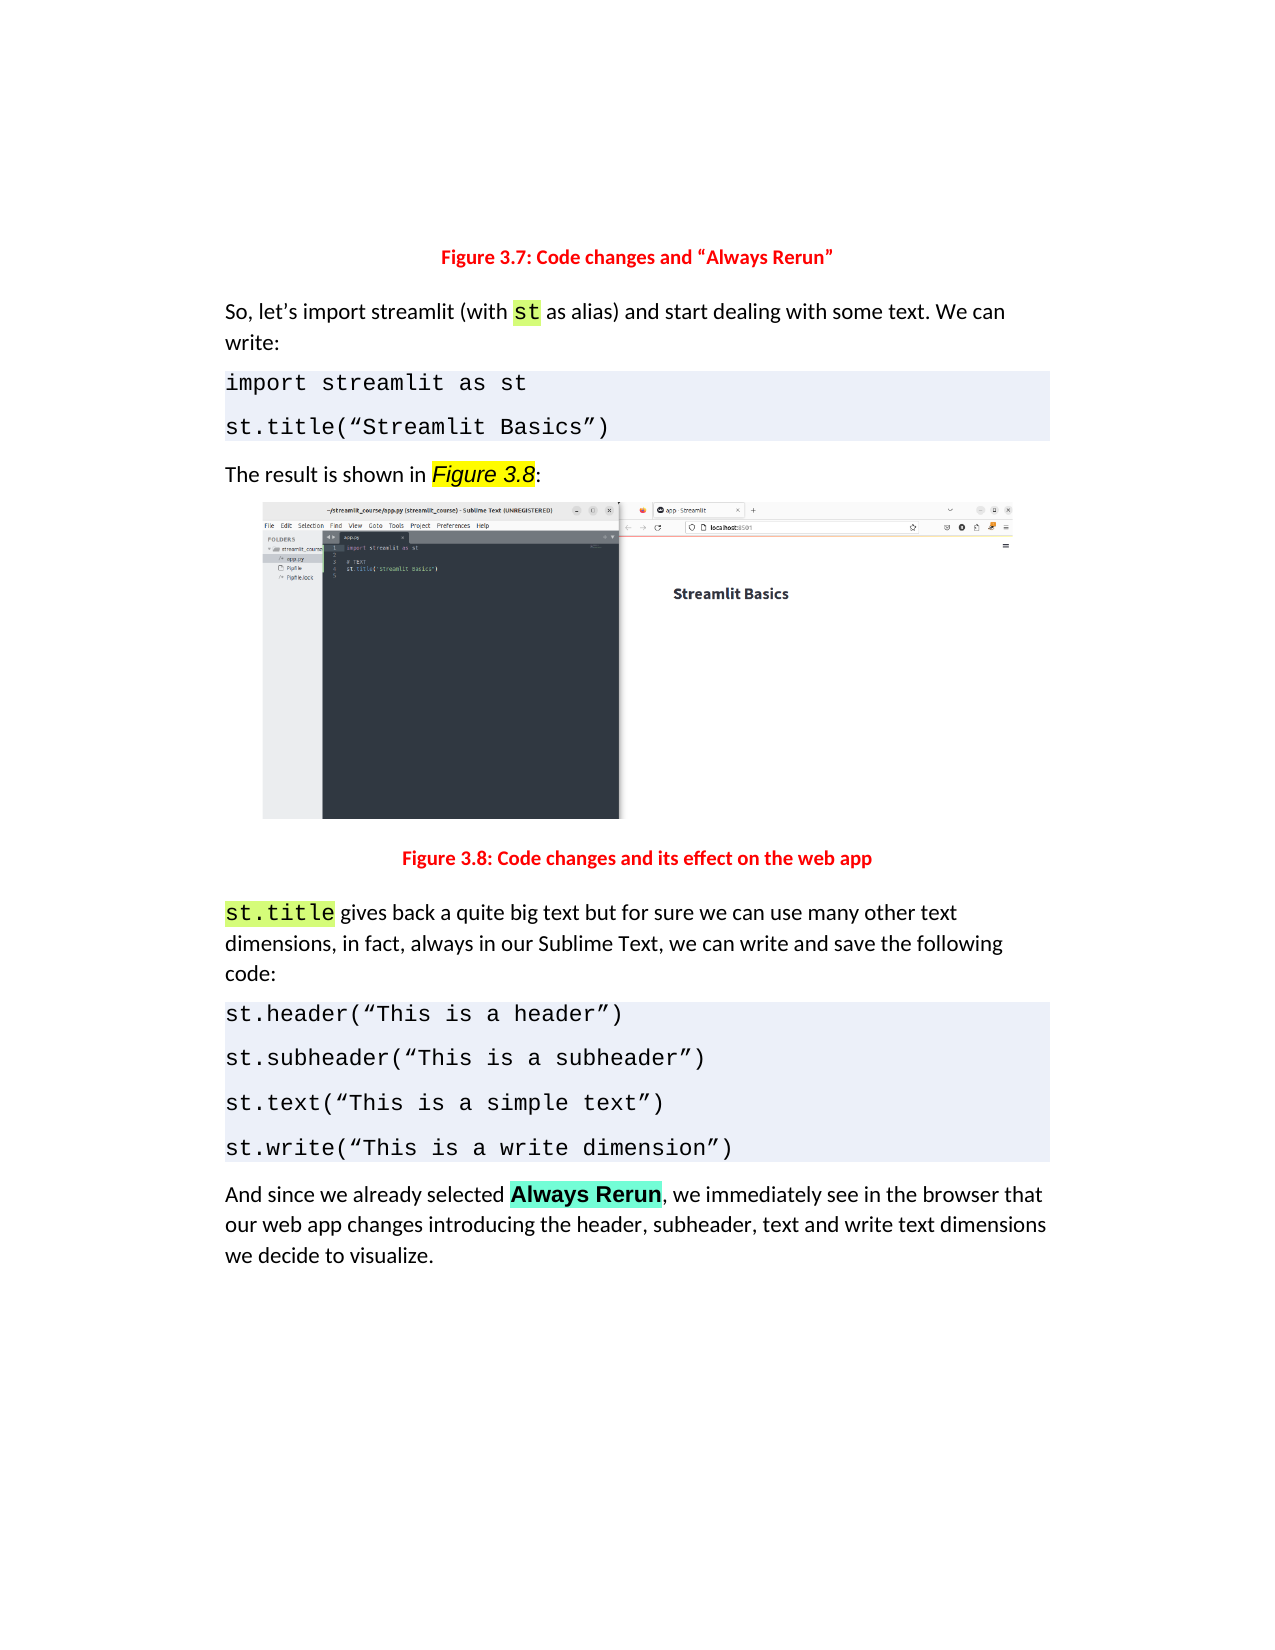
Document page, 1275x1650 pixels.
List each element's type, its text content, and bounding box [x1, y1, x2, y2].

text And since we already selected Always Rerun, we immediately see in the browser that our web app changes introducing the header, subheader, text and write text dimensions we decide to visualize. [225, 1180, 1050, 1269]
text The result is shown in Figure 3.8: [225, 460, 1050, 488]
text st.header(“This is a header”) [225, 1002, 1050, 1028]
text st.title(“Streamlit Basics”) [225, 416, 1050, 441]
text So, let’s import streamlit (with st as alias) and start dealing with some text. We can write: [225, 297, 1050, 356]
picture [262, 502, 1013, 819]
text Figure 3.8: Code changes and its effect on the web app [225, 845, 1050, 871]
text st.text(“This is a simple text”) [225, 1091, 1050, 1117]
text st.title gives back a quite big text but for sure we can use many other text dimensions, in fact, always in our Sublime Text, we can write and save the following code: [225, 898, 1050, 987]
text Figure 3.7: Code changes and “Always Rerun” [225, 244, 1050, 270]
text st.write(“This is a write dimension”) [225, 1136, 1050, 1162]
text import streamlit as st [225, 371, 1050, 397]
text st.subheader(“This is a subheader”) [225, 1047, 1050, 1073]
